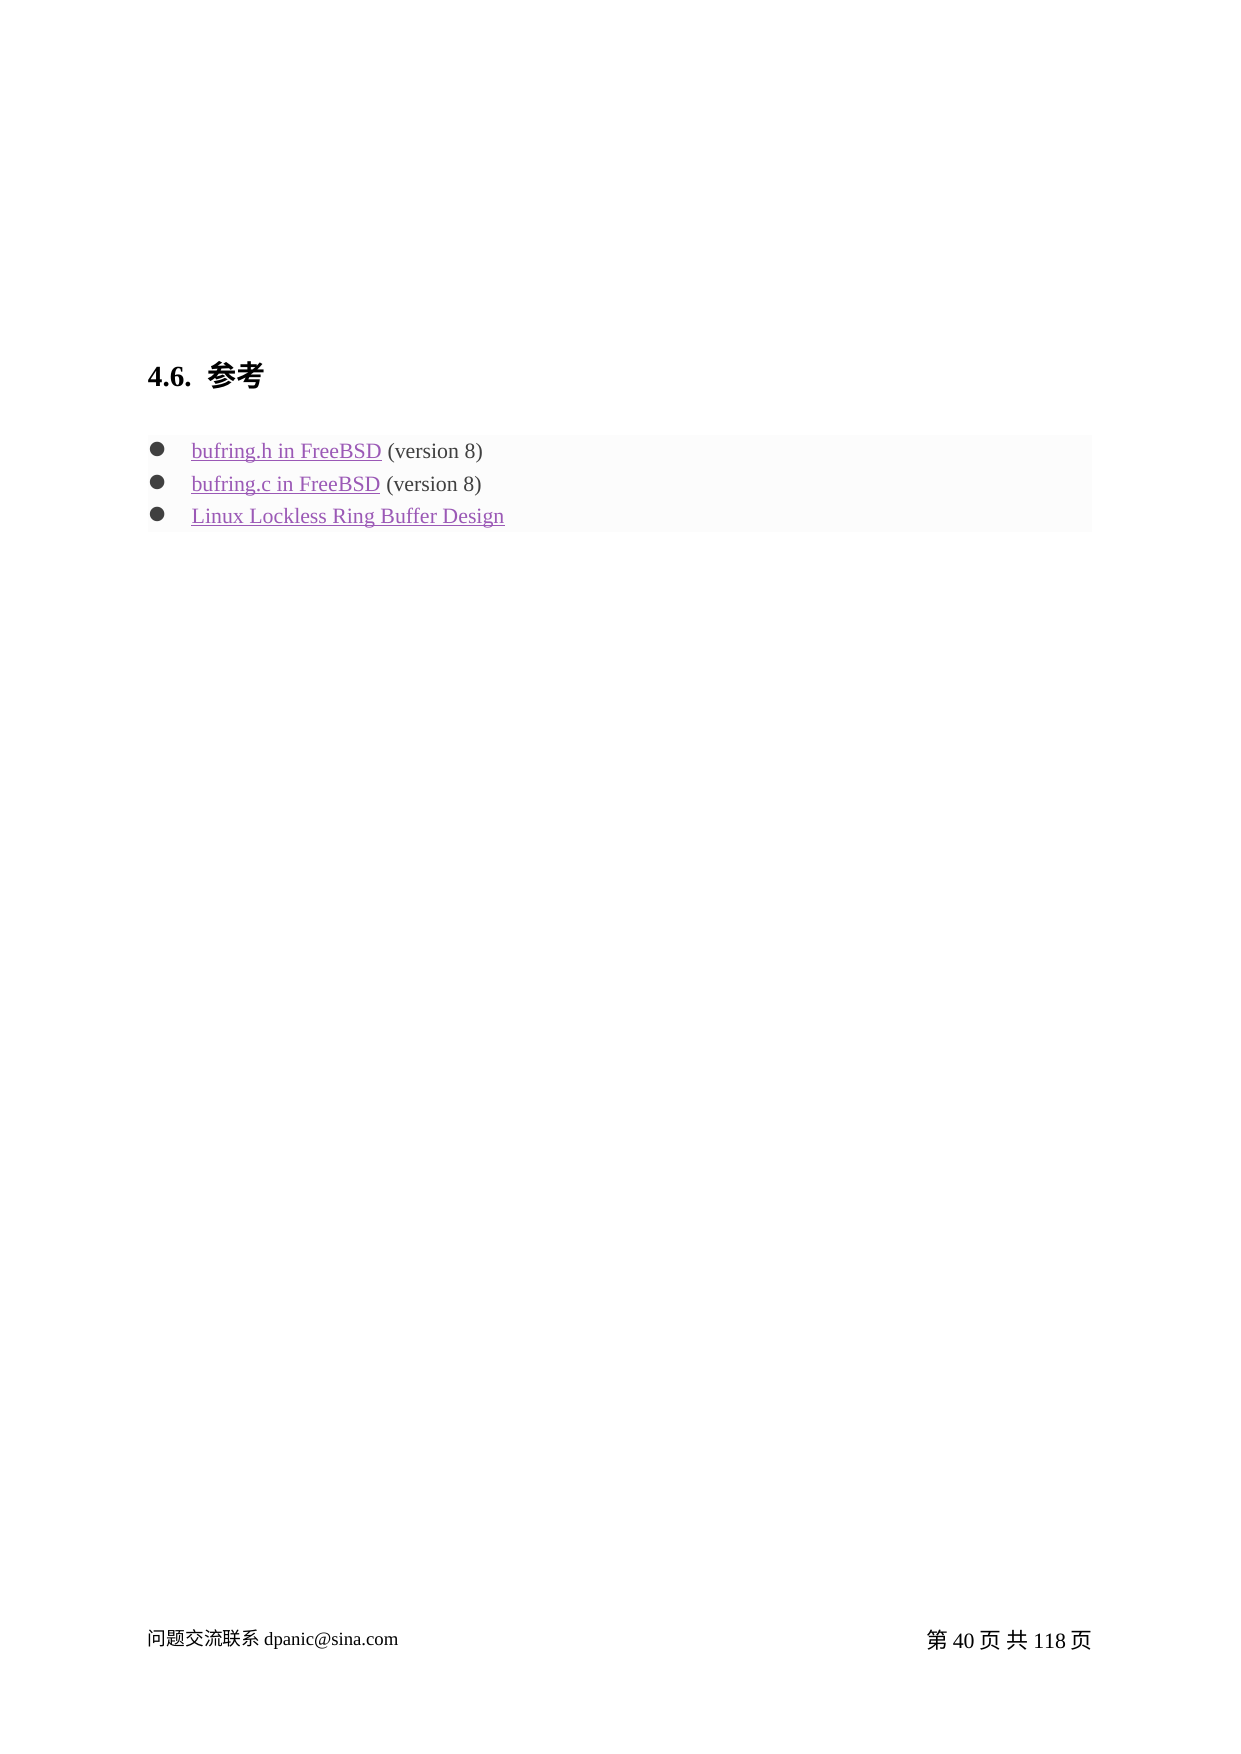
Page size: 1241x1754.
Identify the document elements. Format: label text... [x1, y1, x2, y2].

list Linux Lockless Ring Buffer Design [148, 500, 1092, 532]
list bufring.c in FreeBSD (version 8) [148, 467, 1092, 500]
list bufring.h in FreeBSD (version 8) [148, 435, 1092, 467]
subtitle 参考 [148, 341, 1092, 406]
